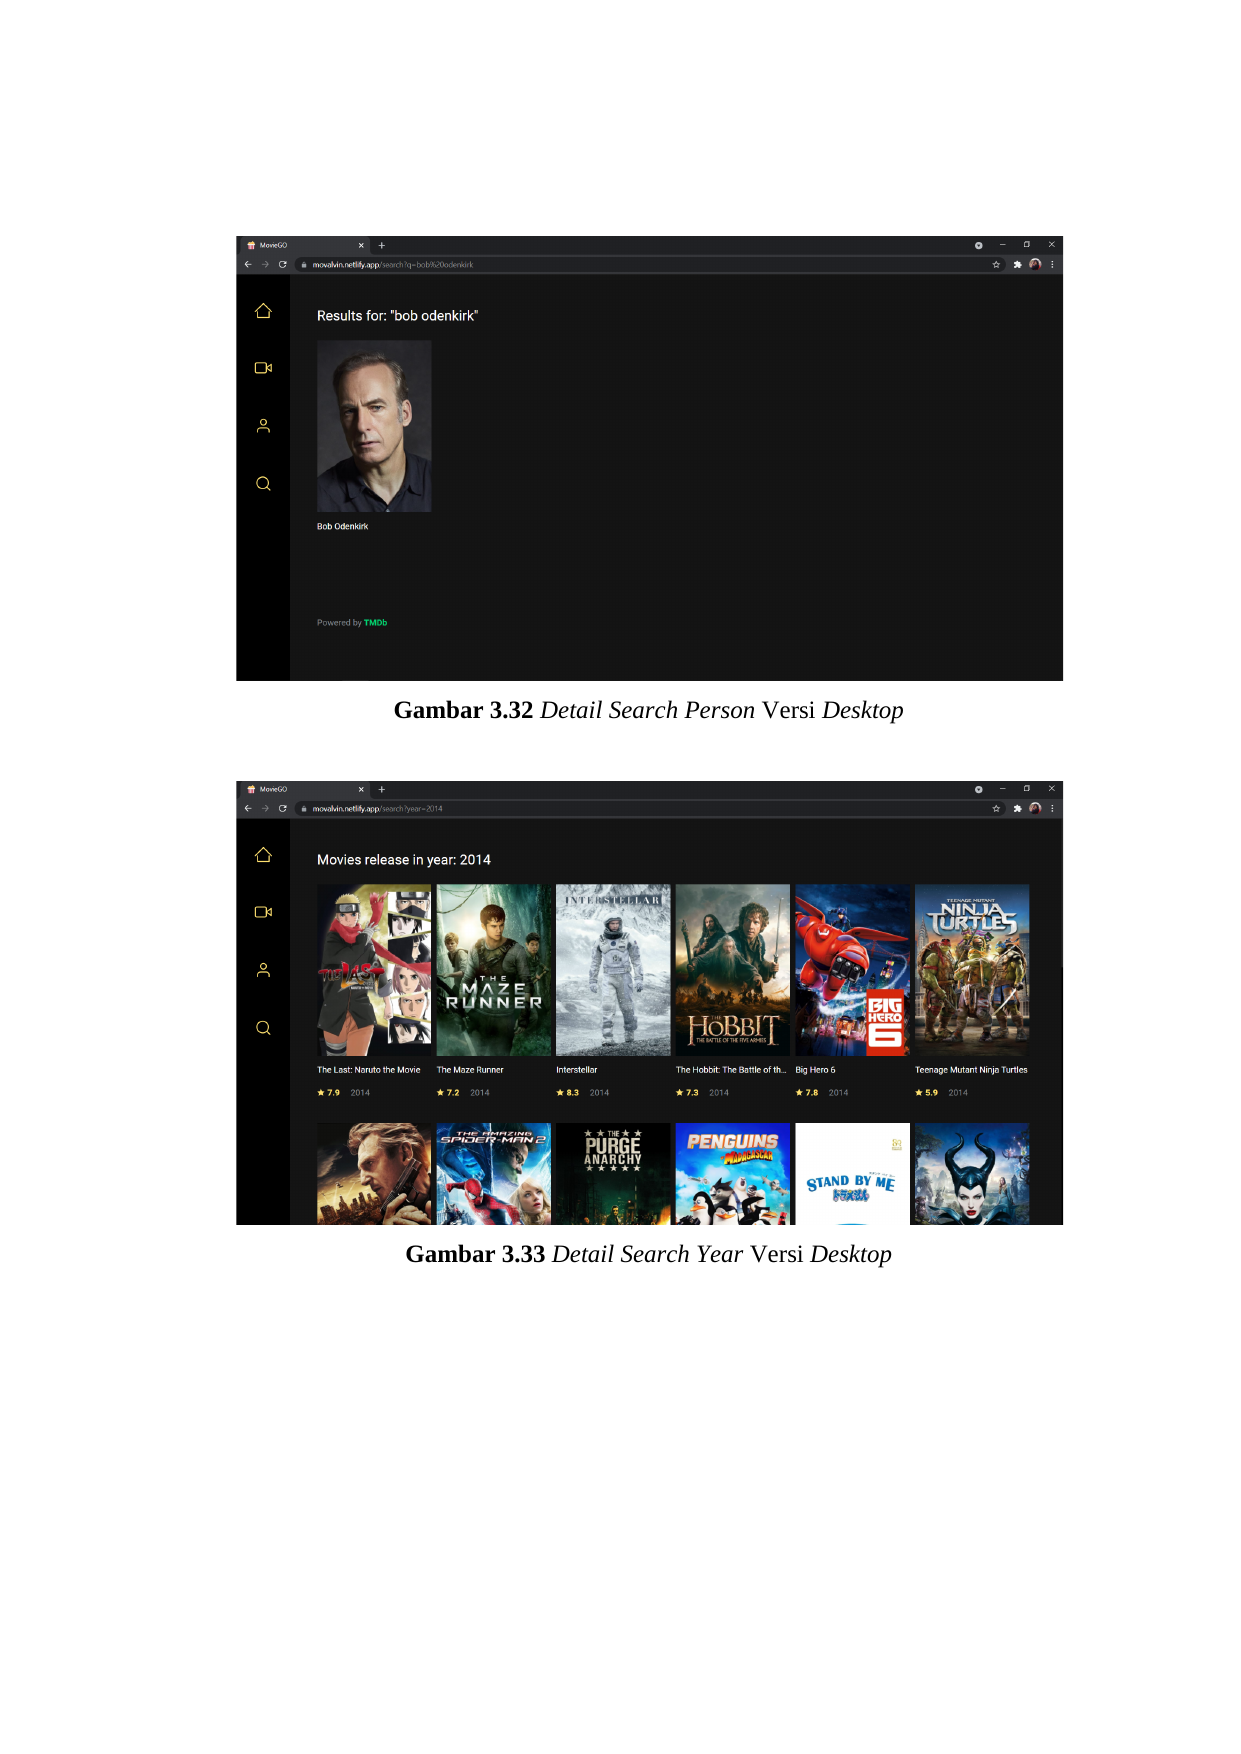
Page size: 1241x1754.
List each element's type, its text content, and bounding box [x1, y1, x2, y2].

list Gambar 3.33 Detail Search Year Versi Desktop [236, 1239, 1063, 1268]
list Gambar 3.32 Detail Search Person Versi Desktop [236, 695, 1063, 723]
picture [236, 236, 1064, 681]
picture [236, 781, 1064, 1225]
